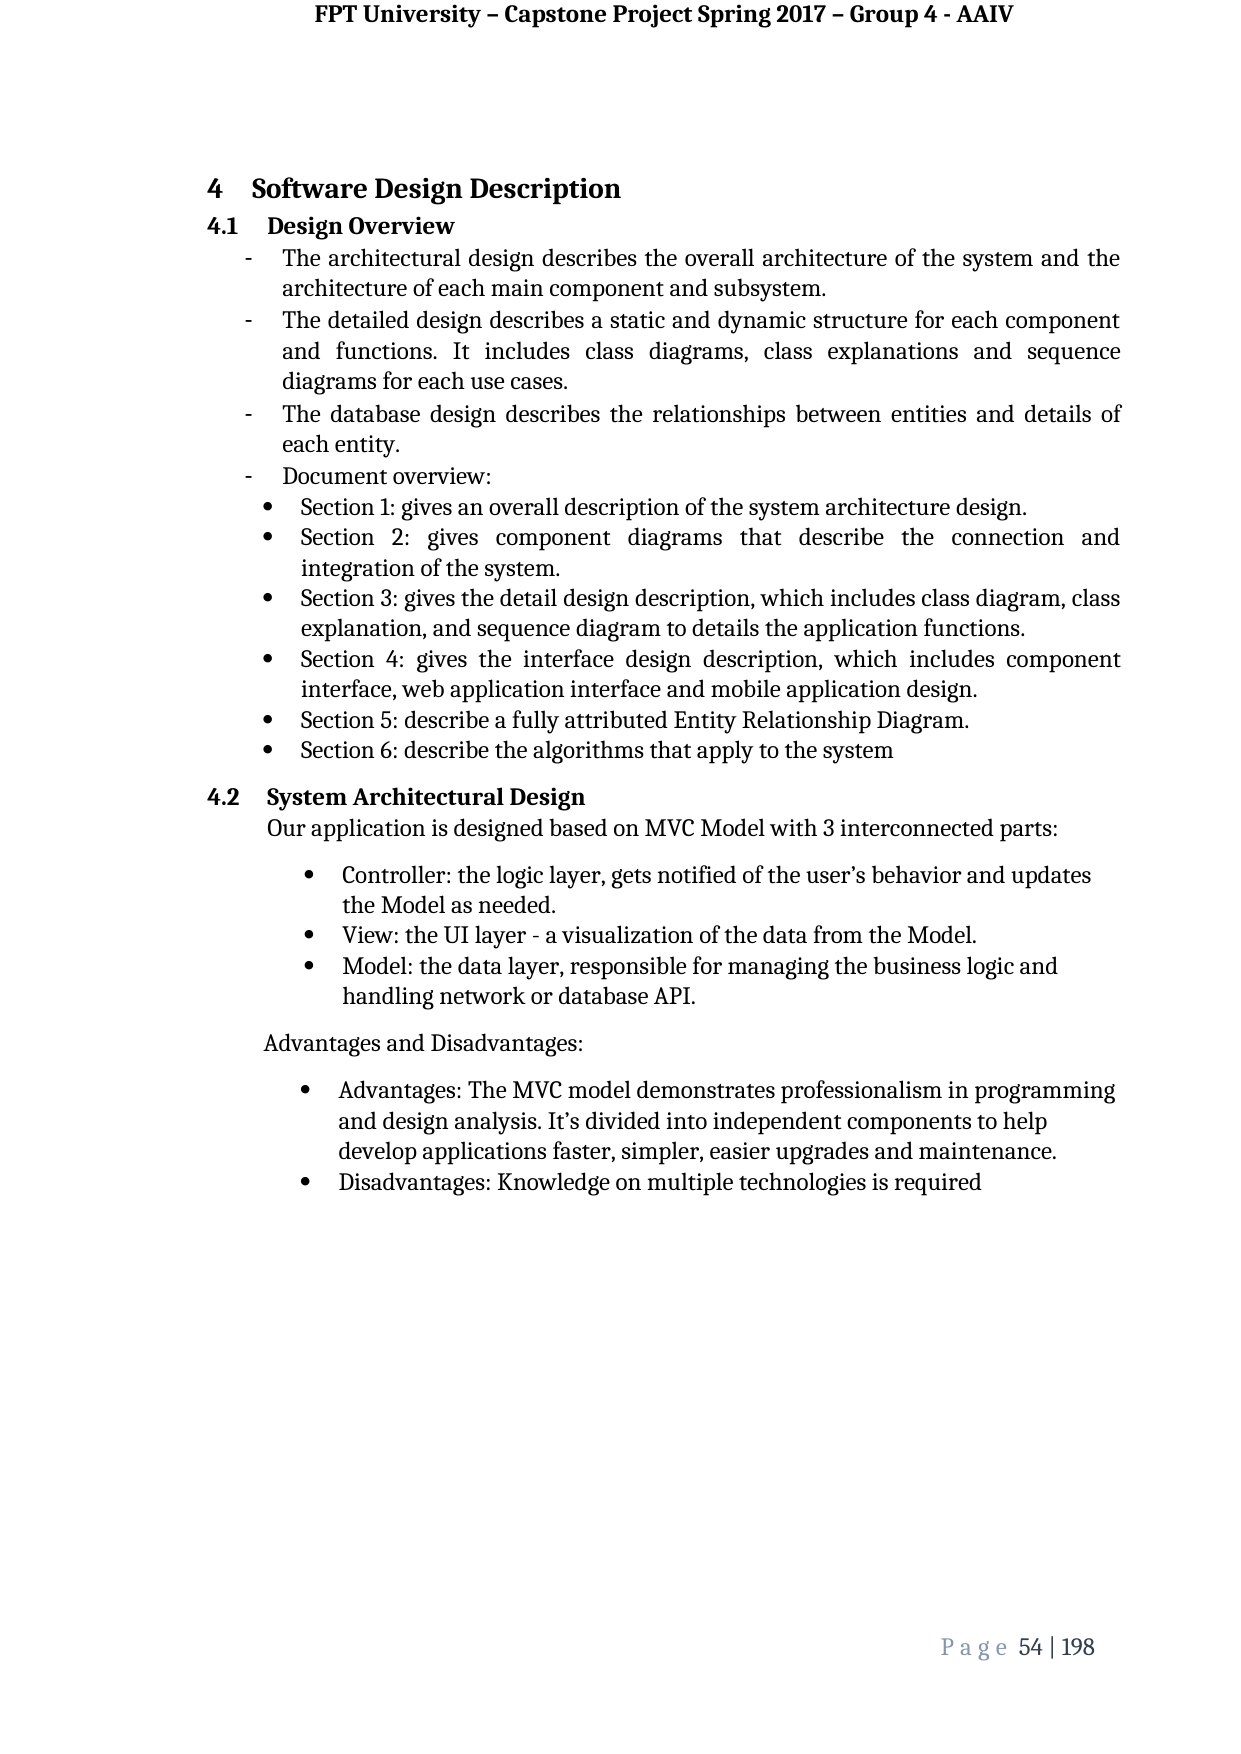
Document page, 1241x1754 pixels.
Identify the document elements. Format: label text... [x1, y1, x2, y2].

list Section 2: gives component diagrams that describe the connection and integration of the system. [263, 523, 1122, 582]
list Disadvantages: Knowledge on multiple technologies is required [301, 1168, 1122, 1196]
subtitle Software Design Description [207, 172, 1122, 206]
text Our application is designed based on MVC Model with 3 interconnected parts: [267, 813, 1122, 842]
list The detailed design describes a static and dynamic structure for each component and functions. It includes class diagrams, class explanations and sequence diagrams for each use cases. [244, 305, 1122, 396]
subtitle System Architectural Design [207, 783, 1122, 812]
list Section 3: gives the detail design description, which includes class diagram, class explanation, and sequence diagram to details the application functions. [263, 584, 1122, 643]
text Advantages and Disadvantages: [263, 1029, 1122, 1058]
list Document overview: [244, 460, 1122, 491]
list Section 5: describe a fully attributed Entity Relationship Diagram. [263, 706, 1122, 734]
list Controller: the logic layer, gets notified of the user’s behavior and updates the Model as needed. [304, 861, 1122, 920]
list The architectural design describes the overall architecture of the system and the architecture of each main component and subsystem. [244, 242, 1122, 303]
list Advantages: The MVC model demonstrates professionalism in programming and design analysis. It’s divided into independent components to help develop applications faster, simpler, easier upgrades and maintenance. [301, 1076, 1122, 1166]
list The database design describes the relationships between entities and details of each entity. [244, 398, 1122, 459]
list Section 4: gives the interface design description, which includes component interface, web application interface and mobile application design. [263, 645, 1122, 704]
list View: the UI layer - a visualization of the data from the Model. [304, 921, 1122, 950]
list Model: the data layer, responsible for managing the business logic and handling network or database API. [304, 952, 1122, 1011]
list Section 6: describe the algorithms that apply to the system [263, 736, 1122, 765]
list Section 1: gives an overall description of the system architecture design. [263, 493, 1122, 521]
subtitle Design Overview [207, 212, 1122, 240]
